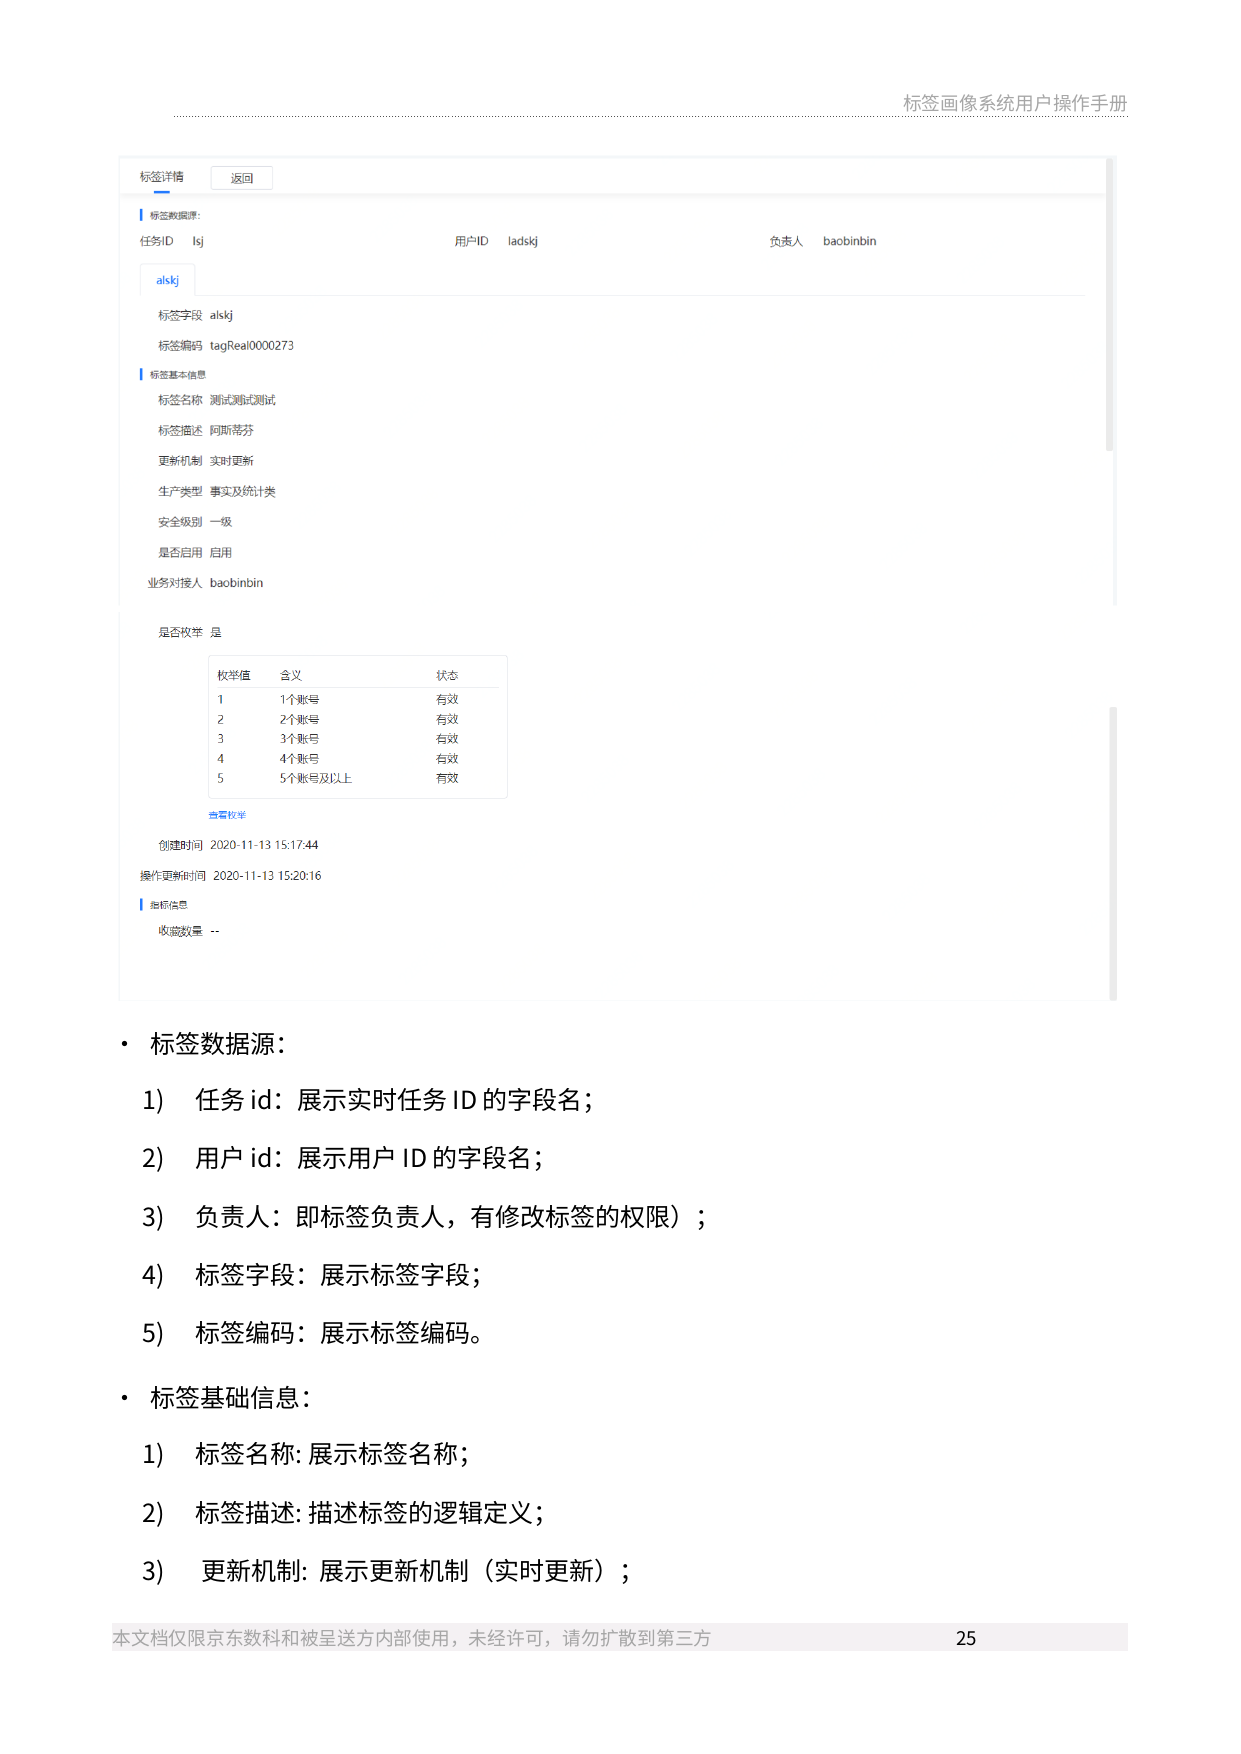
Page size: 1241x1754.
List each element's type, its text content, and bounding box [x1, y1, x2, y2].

list 标签名称: 展示标签名称； [142, 1427, 1128, 1473]
text 任务id：展示实时任务ID的字段名； [142, 1073, 1128, 1119]
text 负责人：即标签负责人，有修改标签的权限）； [142, 1189, 1128, 1235]
text 标签编码：展示标签编码。 [142, 1306, 1128, 1352]
picture [112, 150, 1123, 1007]
text 标签字段：展示标签字段； [142, 1248, 1128, 1294]
list 更新机制: 展示更新机制（实时更新）； [142, 1544, 1128, 1589]
list 标签描述: 描述标签的逻辑定义； [142, 1485, 1128, 1531]
text 用户id：展示用户ID的字段名； [142, 1131, 1128, 1177]
text 标签数据源： [112, 1010, 1128, 1064]
text 标签基础信息： [112, 1364, 1128, 1419]
